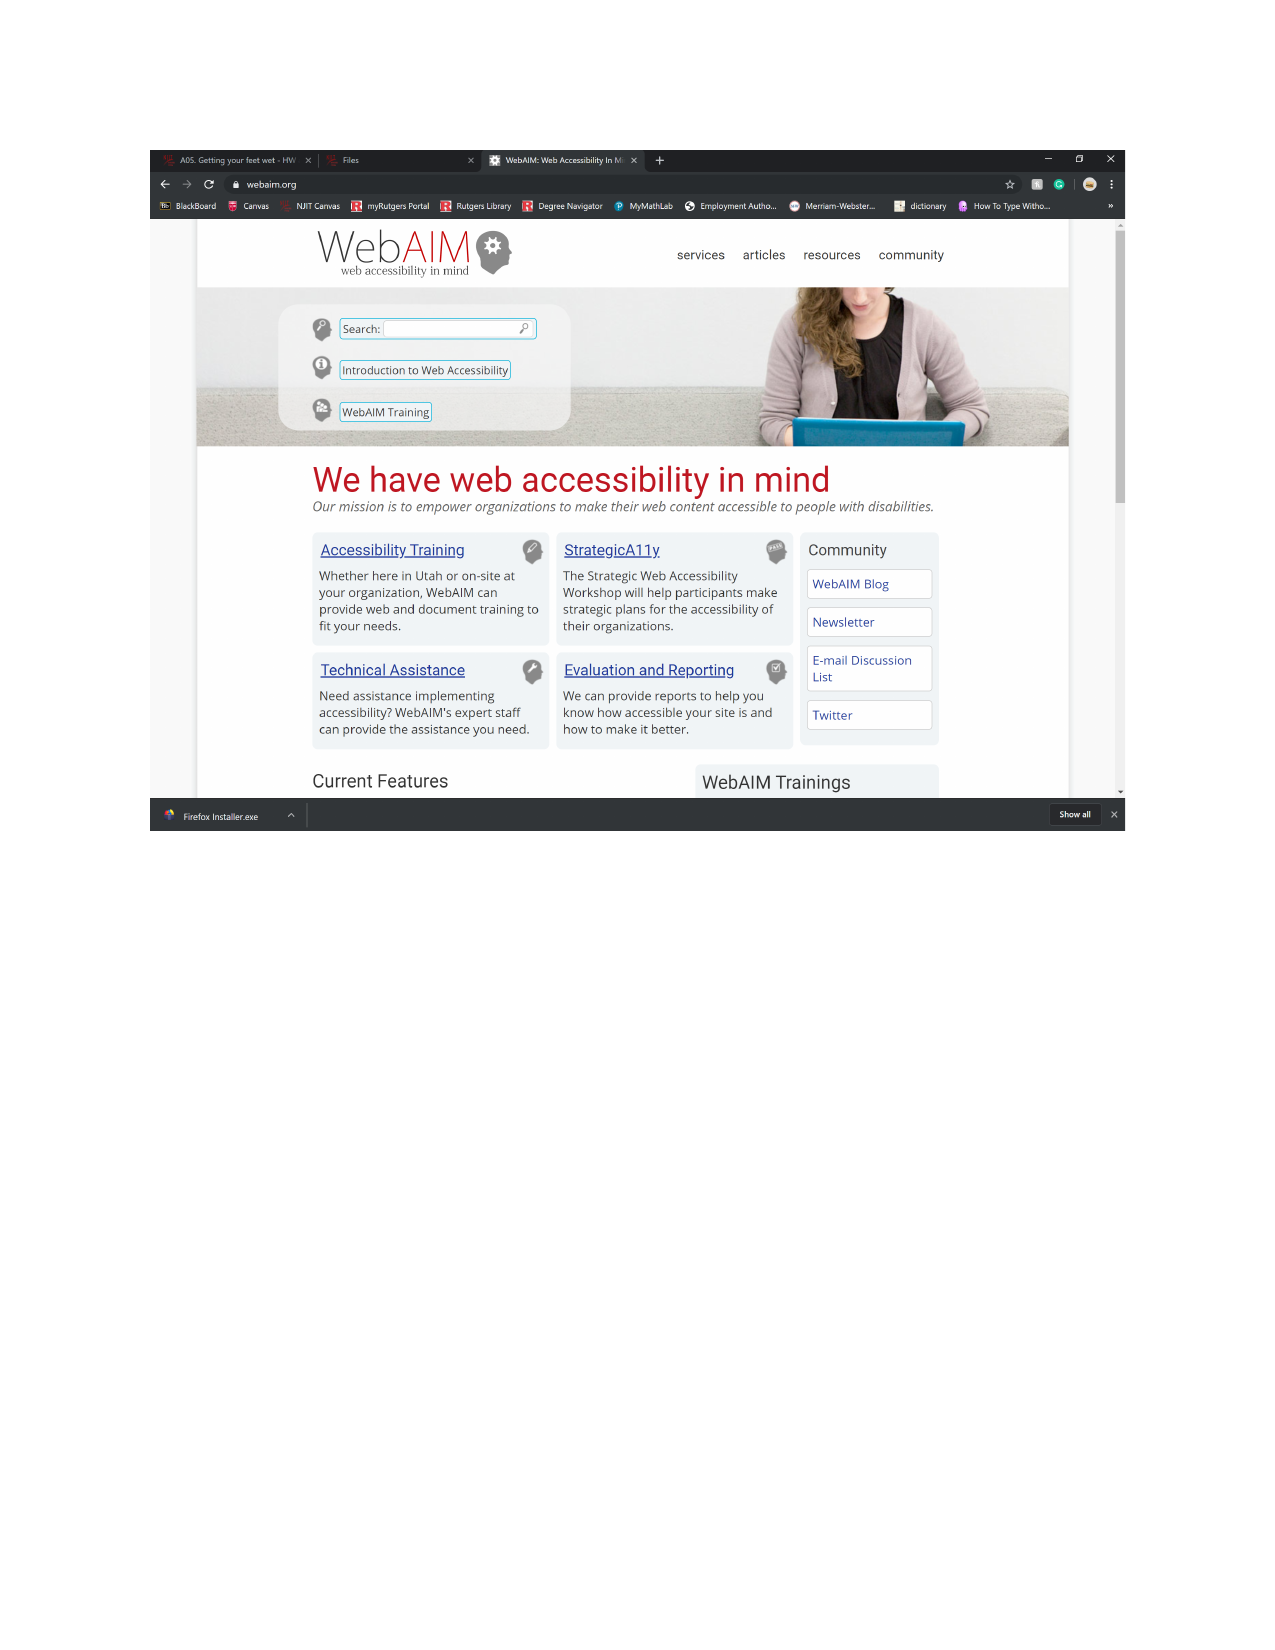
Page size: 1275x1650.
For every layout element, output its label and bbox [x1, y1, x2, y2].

picture [150, 150, 1125, 831]
